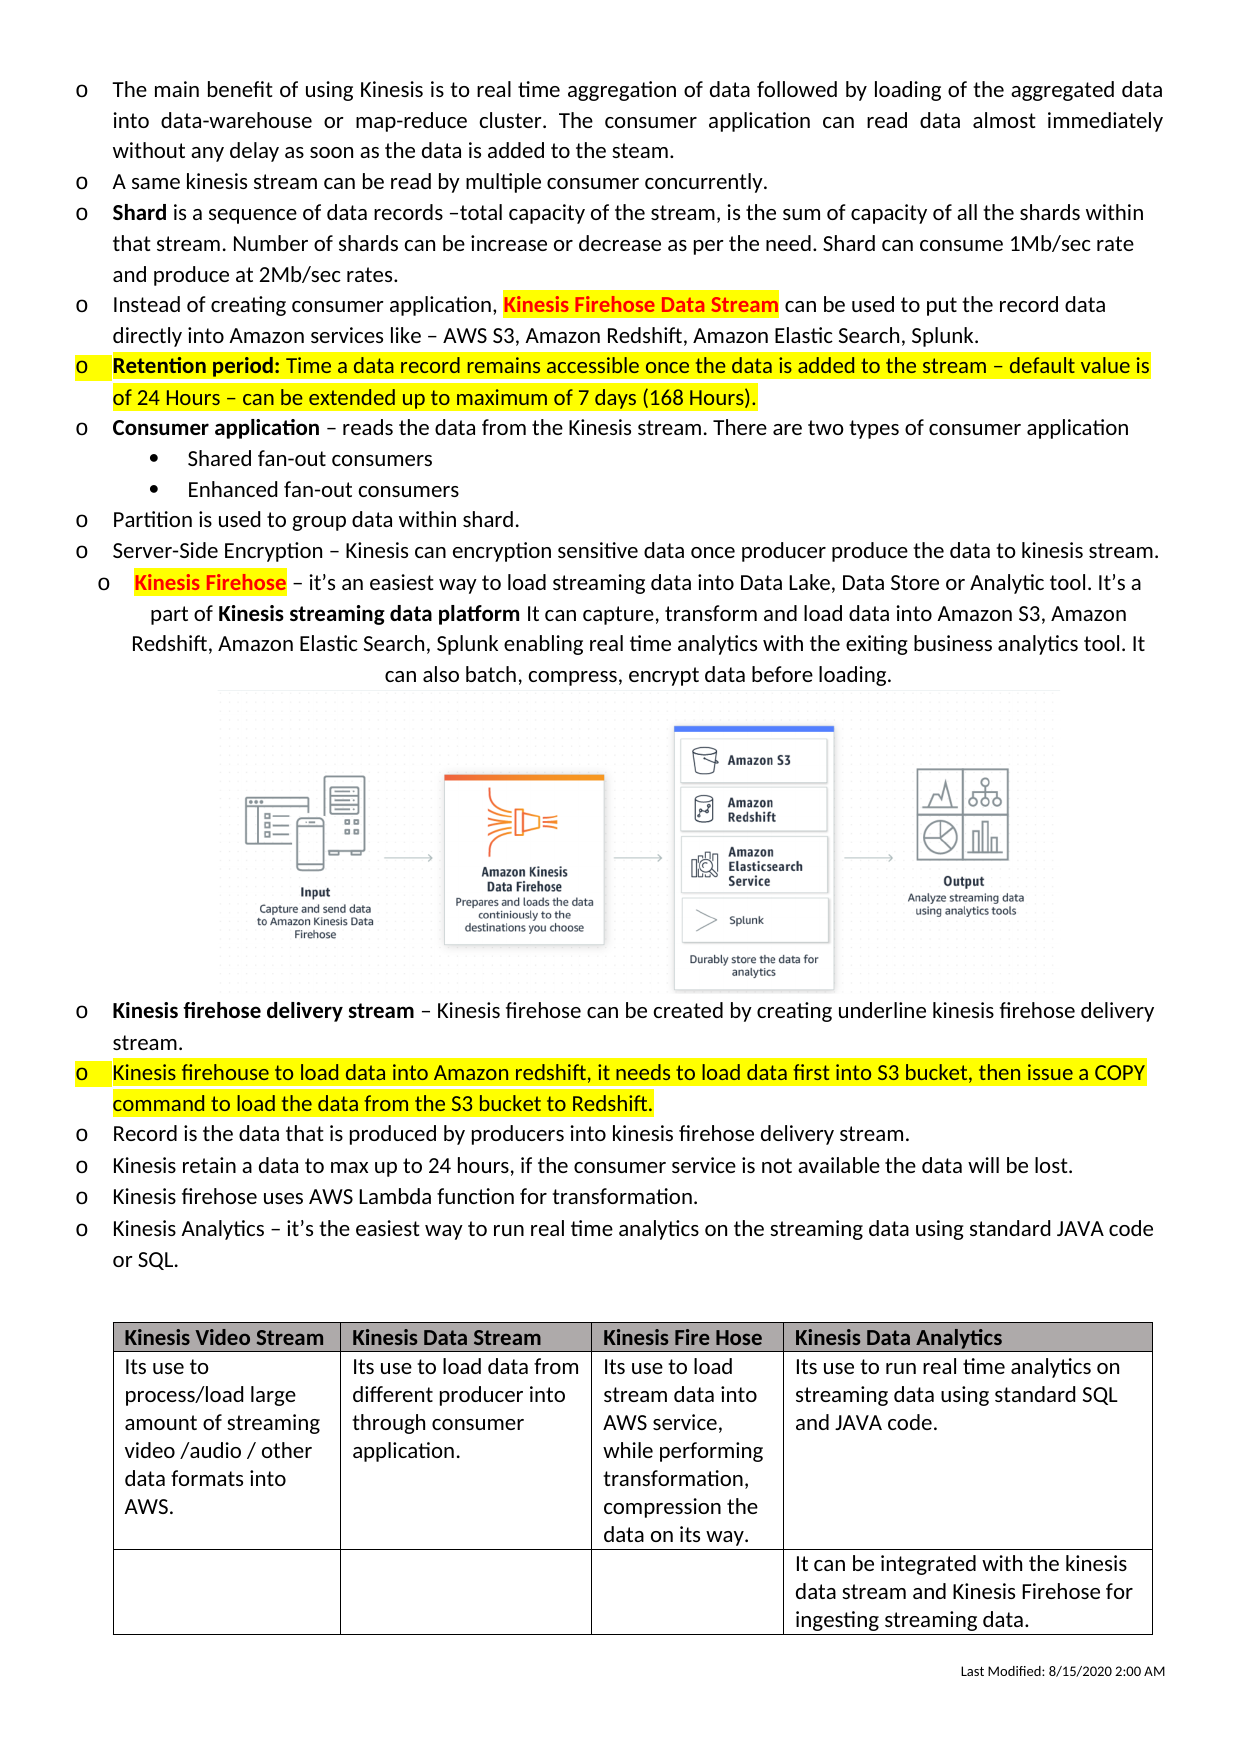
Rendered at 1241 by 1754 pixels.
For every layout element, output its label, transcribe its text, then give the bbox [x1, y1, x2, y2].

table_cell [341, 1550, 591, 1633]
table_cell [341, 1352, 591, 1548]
list Server-Side Encryption – Kinesis can encryption sensitive data once producer produce the data to kinesis stream. [75, 536, 1165, 566]
list Kinesis retain a data to max up to 24 hours, if the consumer service is not available the data will be lost. [75, 1151, 1165, 1180]
list Consumer application – reads the data from the Kinesis stream. There are two types of consumer application [75, 413, 1165, 442]
list Kinesis firehose uses AWS Lambda function for transformation. [75, 1182, 1165, 1211]
list Kinesis firehose delivery stream – Kinesis firehose can be created by creating underline kinesis firehose delivery stream. [75, 996, 1165, 1056]
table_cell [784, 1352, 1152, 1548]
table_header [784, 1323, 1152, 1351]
list Shard is a sequence of data records –total capacity of the stream, is the sum of capacity of all the shards within that stream. Number of shards can be increase or decrease as per the need. Shard can consume 1Mb/sec rate and produce at 2Mb/sec rates. [75, 198, 1165, 288]
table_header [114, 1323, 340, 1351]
list Enhanced fan-out consumers [150, 475, 1165, 503]
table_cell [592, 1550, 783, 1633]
list A same kinesis stream can be read by multiple consumer concurrently. [75, 167, 1165, 196]
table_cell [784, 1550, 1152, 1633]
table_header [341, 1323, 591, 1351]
list Retention period: Time a data record remains accessible once the data is added to the stream – default value is of 24 Hours – can be extended up to maximum of 7 days (168 Hours). [75, 352, 1165, 411]
list The main benefit of using Kinesis is to real time aggregation of data followed by loading of the aggregated data into data-warehouse or map-reduce cluster. The consumer application can read data almost immediately without any delay as soon as the data is added to the steam. [75, 75, 1165, 164]
list Record is the data that is produced by producers into kinesis firehose delivery stream. [75, 1119, 1165, 1148]
list Shared fan-out consumers [150, 444, 1165, 473]
list Instead of creating consumer application, Kinesis Firehose Data Stream can be used to put the record data directly into Amazon services like – AWS S3, Amazon Redshift, Amazon Elastic Search, Splunk. [75, 290, 1165, 349]
list Partition is used to group data within shard. [75, 505, 1165, 534]
list Kinesis firehouse to load data into Amazon redshift, it needs to load data first into S3 bucket, then issue a COPY command to load the data from the S3 bucket to Redshift. [75, 1058, 1165, 1117]
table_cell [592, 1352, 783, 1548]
picture [217, 690, 1061, 994]
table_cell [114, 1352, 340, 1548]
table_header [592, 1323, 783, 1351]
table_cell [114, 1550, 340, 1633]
list Kinesis Analytics – it’s the easiest way to run real time analytics on the streaming data using standard JAVA code or SQL. [75, 1214, 1165, 1273]
